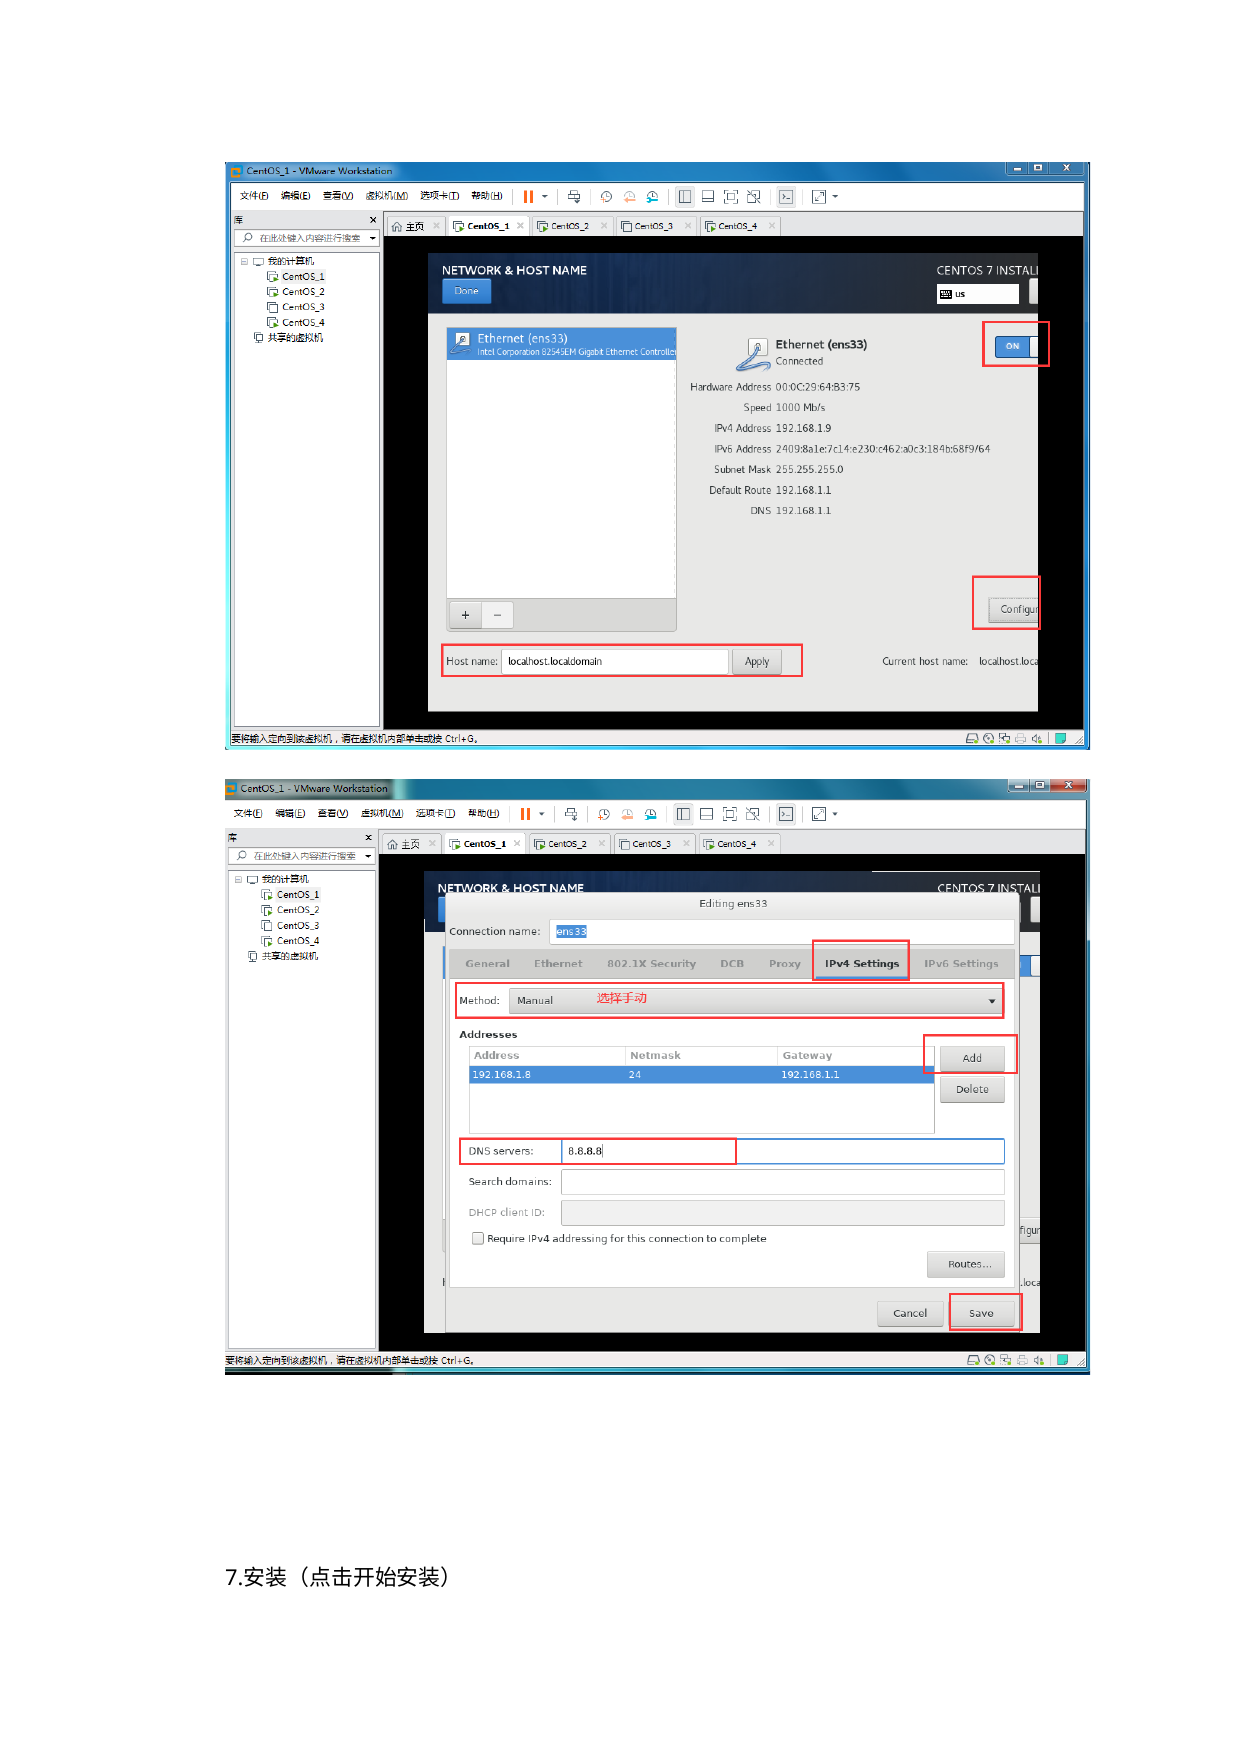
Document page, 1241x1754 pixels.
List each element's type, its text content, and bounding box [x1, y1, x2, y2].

picture [225, 162, 1091, 750]
list 7.安装（点击开始安装） [225, 1559, 1053, 1592]
picture [225, 779, 1091, 1375]
